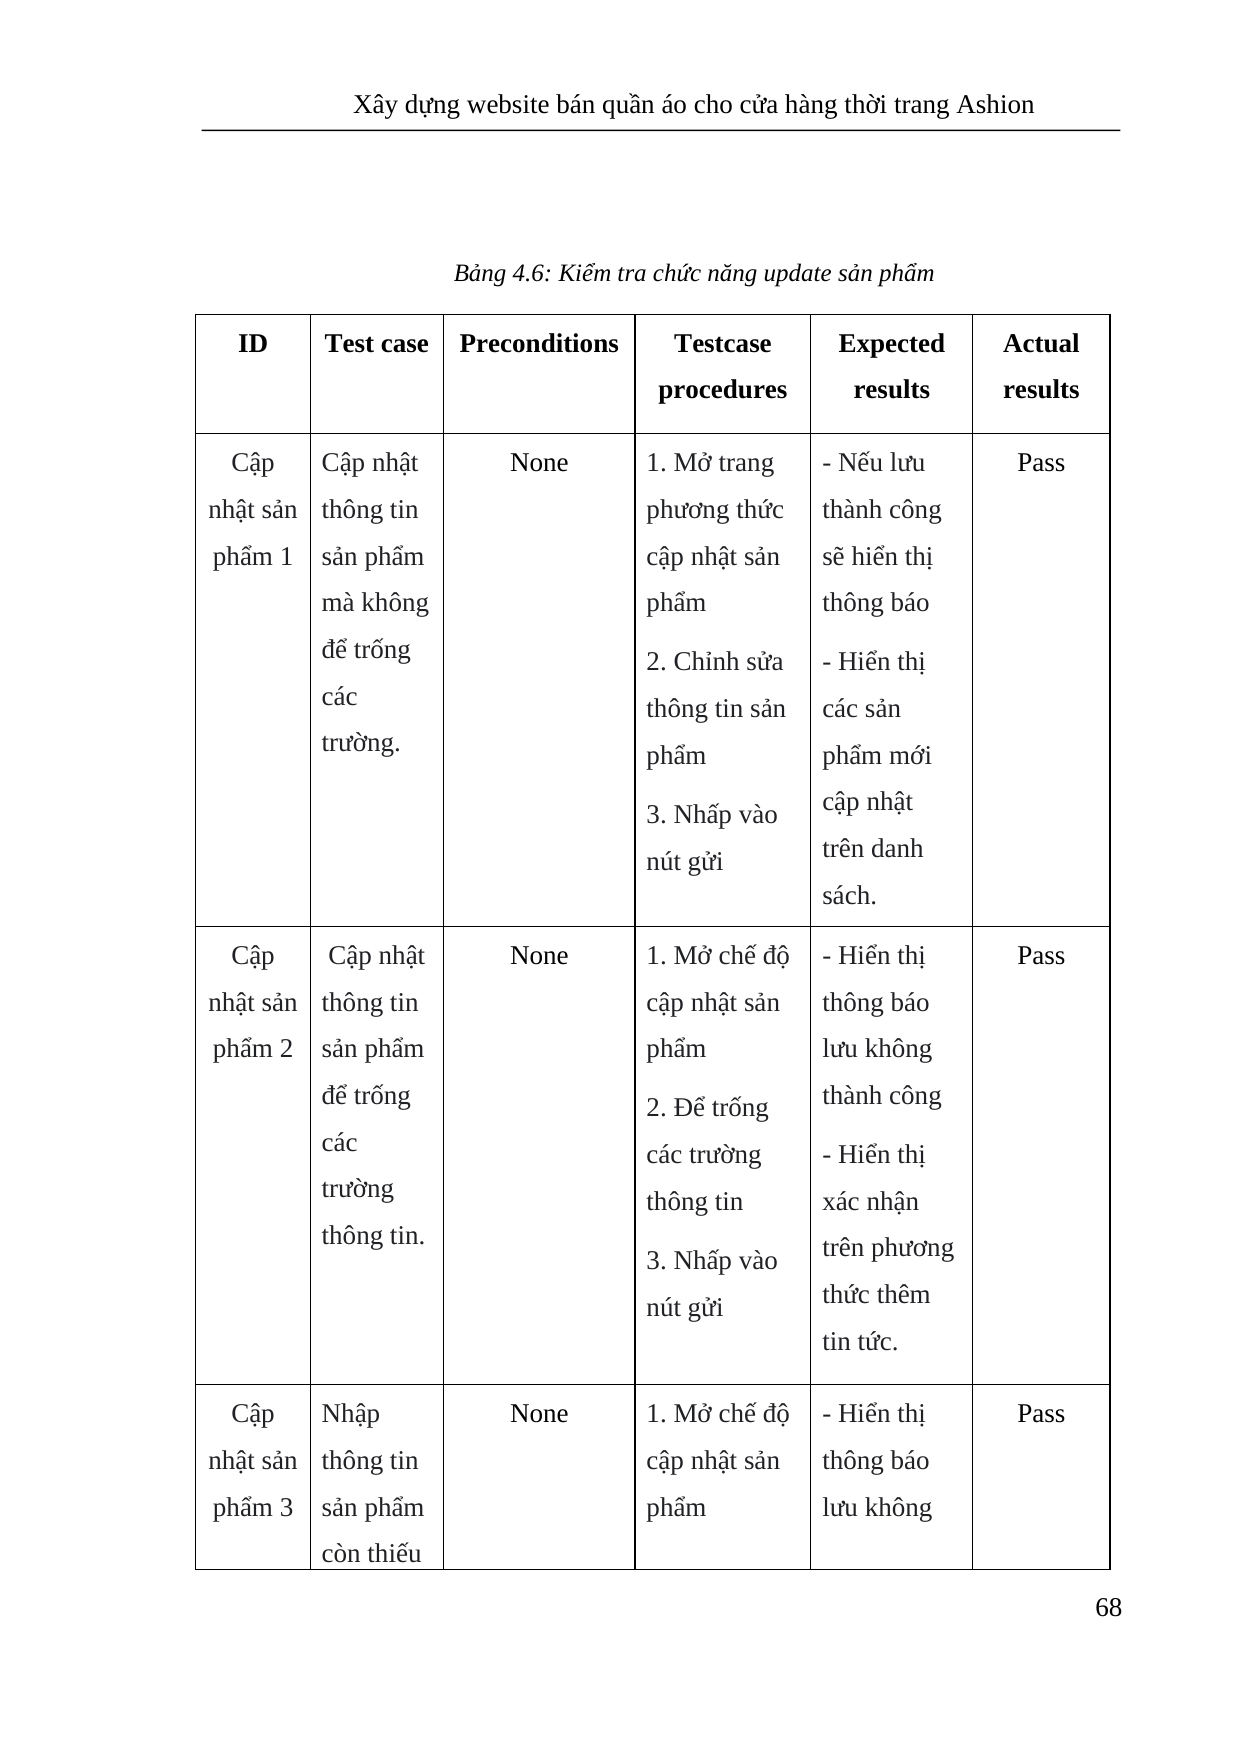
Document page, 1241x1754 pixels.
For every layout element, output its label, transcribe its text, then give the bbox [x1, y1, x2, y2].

table_cell None [444, 434, 634, 926]
text Bảng 4.6: Kiểm tra chức năng update sản phẩm [207, 258, 1122, 287]
table_header Preconditions [444, 315, 634, 433]
table_cell Cập nhật thông tin sản phẩm mà không để trống các trường. [311, 434, 443, 926]
table_header Actual results [973, 315, 1109, 433]
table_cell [811, 1385, 972, 1569]
table_cell None [444, 927, 634, 1384]
table_header Expected results [811, 315, 972, 433]
table_cell 1. Mở trang phương thức cập nhật sản phẩm 2. Chỉnh sửa thông tin sản phẩm 3. Nhấp vào nút gửi [636, 434, 810, 926]
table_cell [636, 1385, 810, 1569]
table_cell 1. Mở chế độ cập nhật sản phẩm 2. Để trống các trường thông tin 3. Nhấp vào nút gửi [636, 927, 810, 1384]
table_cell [311, 1385, 443, 1569]
table_cell Cập nhật thông tin sản phẩm để trống các trường thông tin. [311, 927, 443, 1384]
table_cell - Nếu lưu thành công sẽ hiển thị thông báo - Hiển thị các sản phẩm mới cập nhật trên danh sách. [811, 434, 972, 926]
table_cell - Hiển thị thông báo lưu không thành công - Hiển thị xác nhận trên phương thức thêm tin tức. [811, 927, 972, 1384]
table_cell None [444, 1385, 634, 1569]
table_cell Pass [973, 927, 1109, 1384]
table_cell Pass [973, 434, 1109, 926]
table_header Testcase procedures [636, 315, 810, 433]
table_cell Cập nhật sản phẩm 3 [196, 1385, 310, 1569]
table_header ID [196, 315, 310, 433]
table_cell Cập nhật sản phẩm 2 [196, 927, 310, 1384]
table_cell Pass [973, 1385, 1109, 1569]
table_header Test case [311, 315, 443, 433]
table_cell Cập nhật sản phẩm 1 [196, 434, 310, 926]
